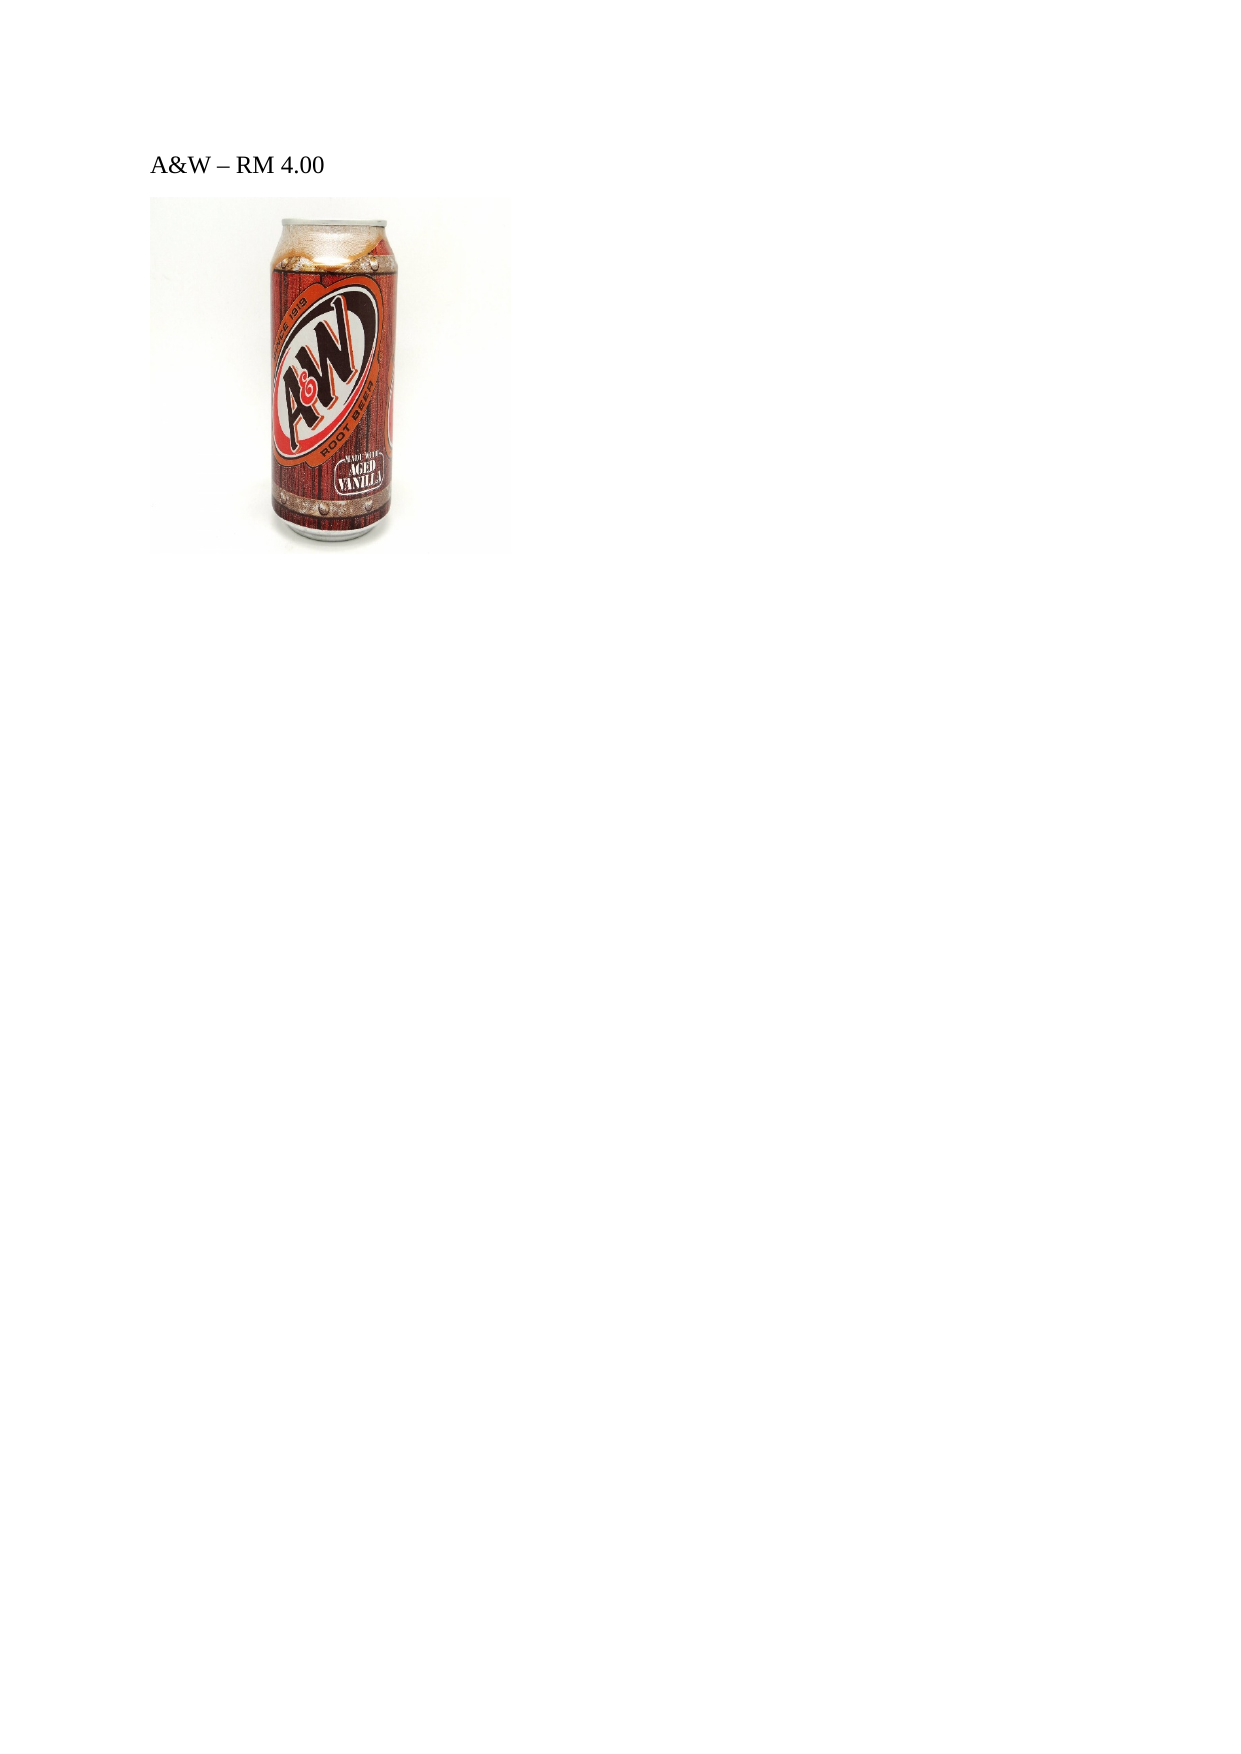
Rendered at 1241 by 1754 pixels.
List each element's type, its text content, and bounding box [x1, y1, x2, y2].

text A&W – RM 4.00 [150, 150, 1090, 179]
picture [150, 197, 511, 554]
